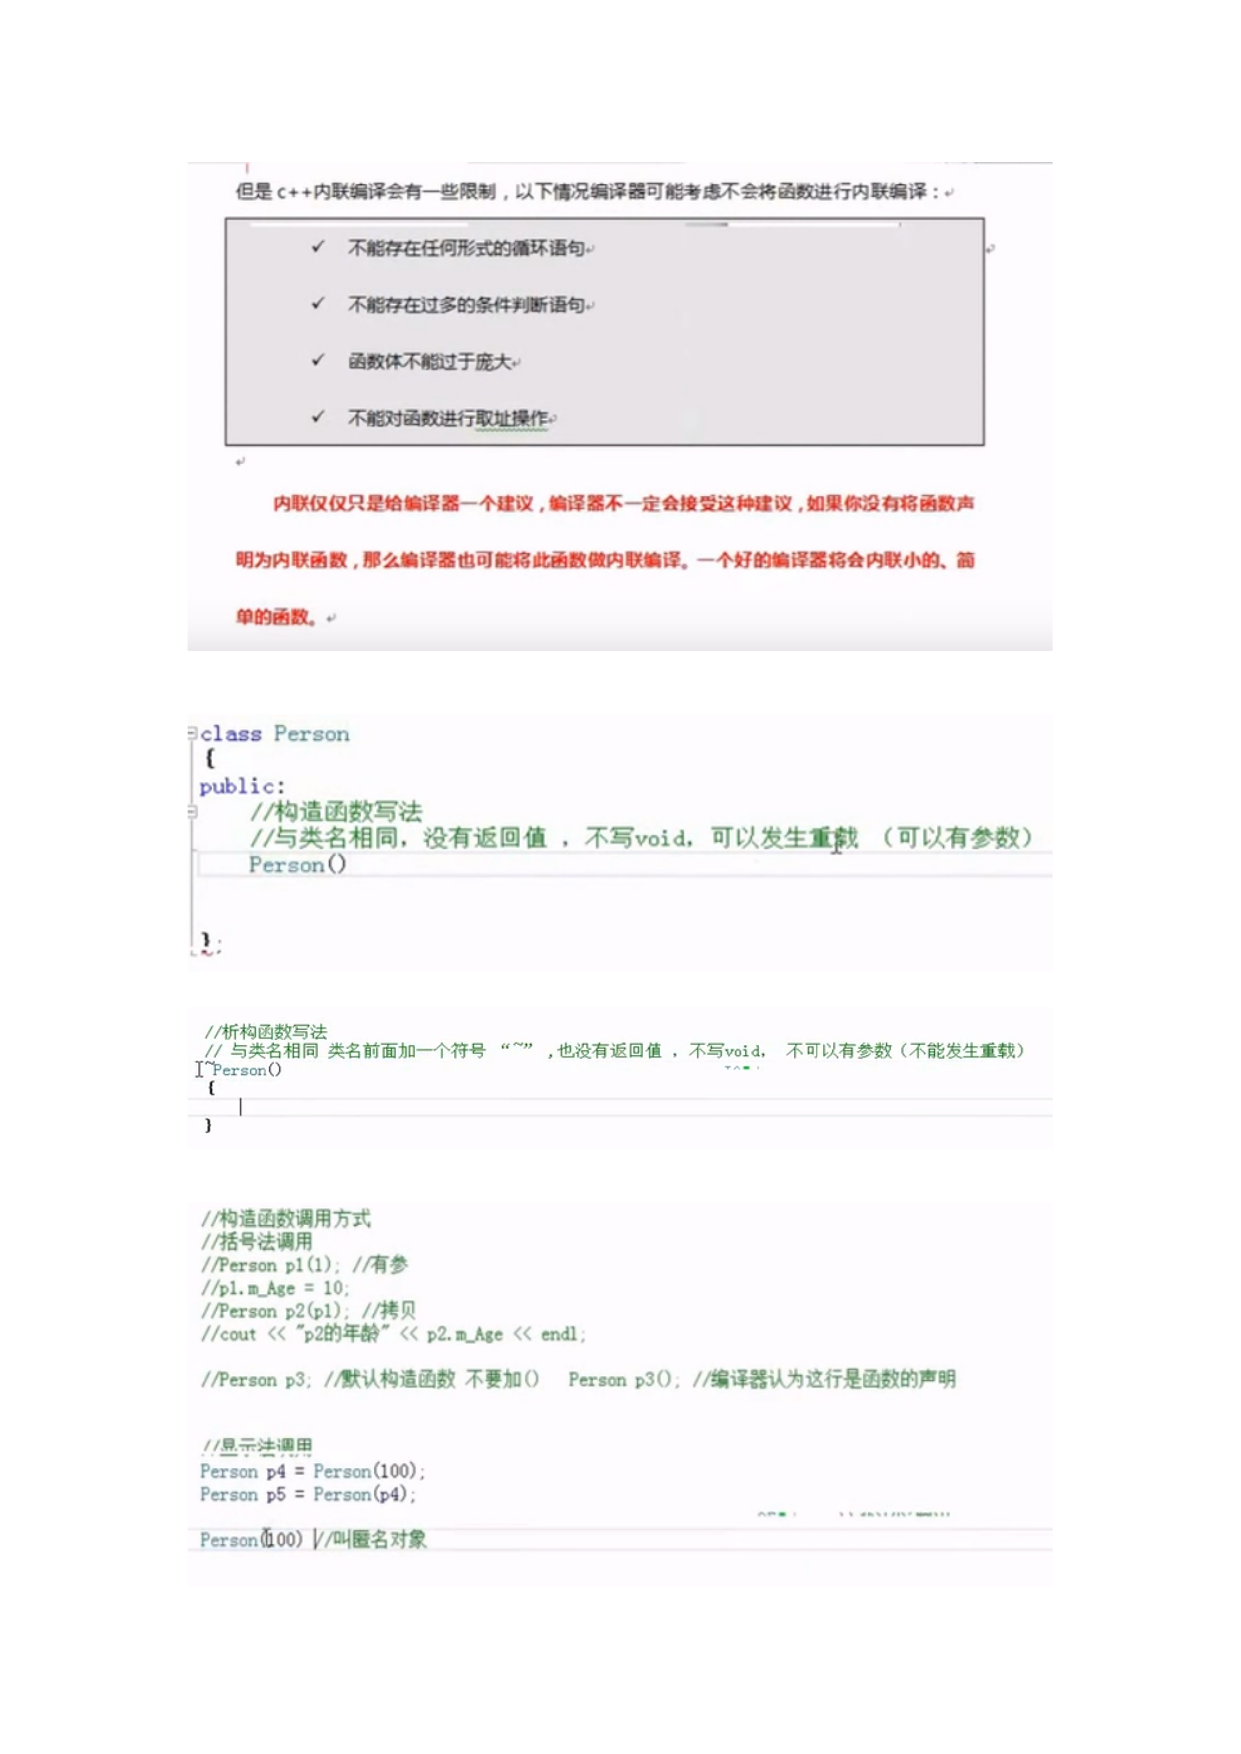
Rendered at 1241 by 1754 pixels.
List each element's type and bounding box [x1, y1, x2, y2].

picture [187, 714, 1053, 972]
picture [187, 1202, 1053, 1587]
picture [187, 162, 1053, 651]
picture [187, 1007, 1053, 1149]
